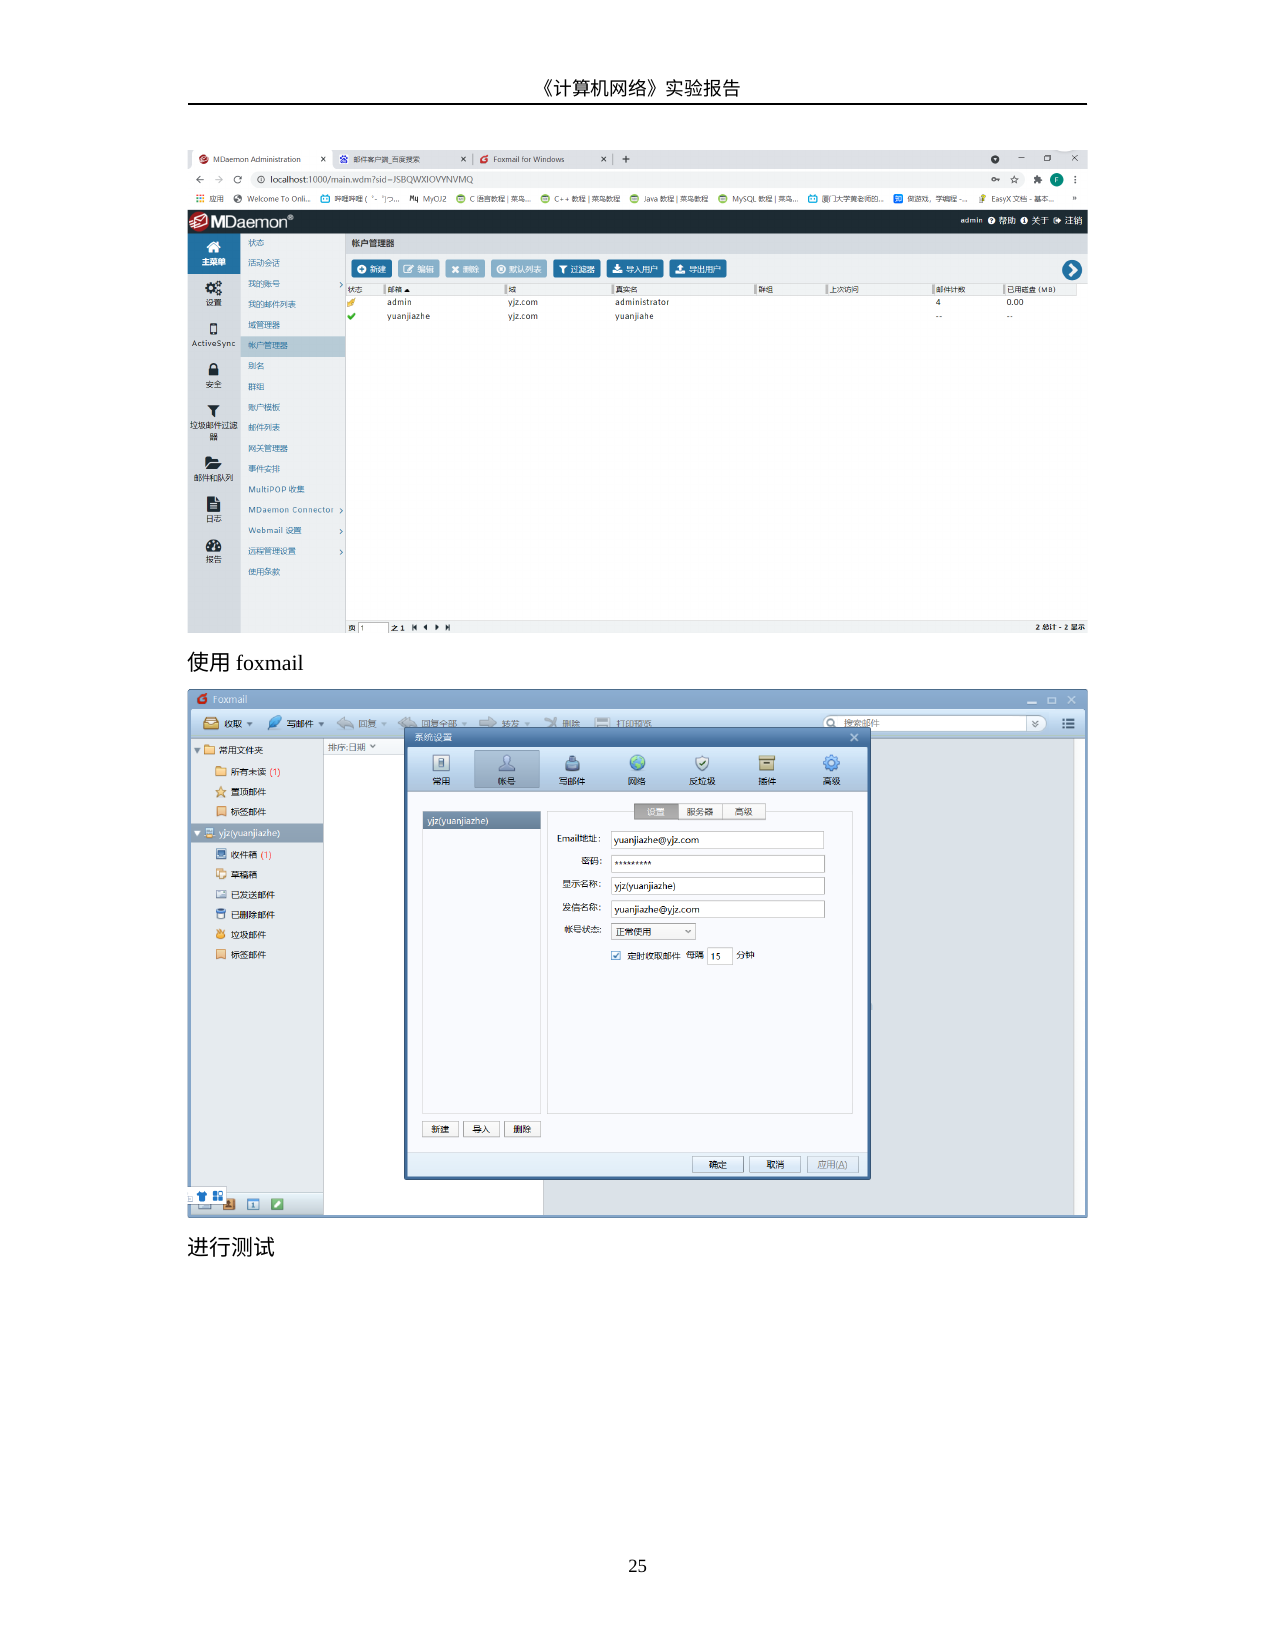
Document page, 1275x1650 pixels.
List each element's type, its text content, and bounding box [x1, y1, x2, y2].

text 进行测试 [187, 1230, 1087, 1261]
text 使用foxmail [187, 645, 1087, 677]
picture [187, 150, 1088, 633]
picture [187, 689, 1088, 1218]
